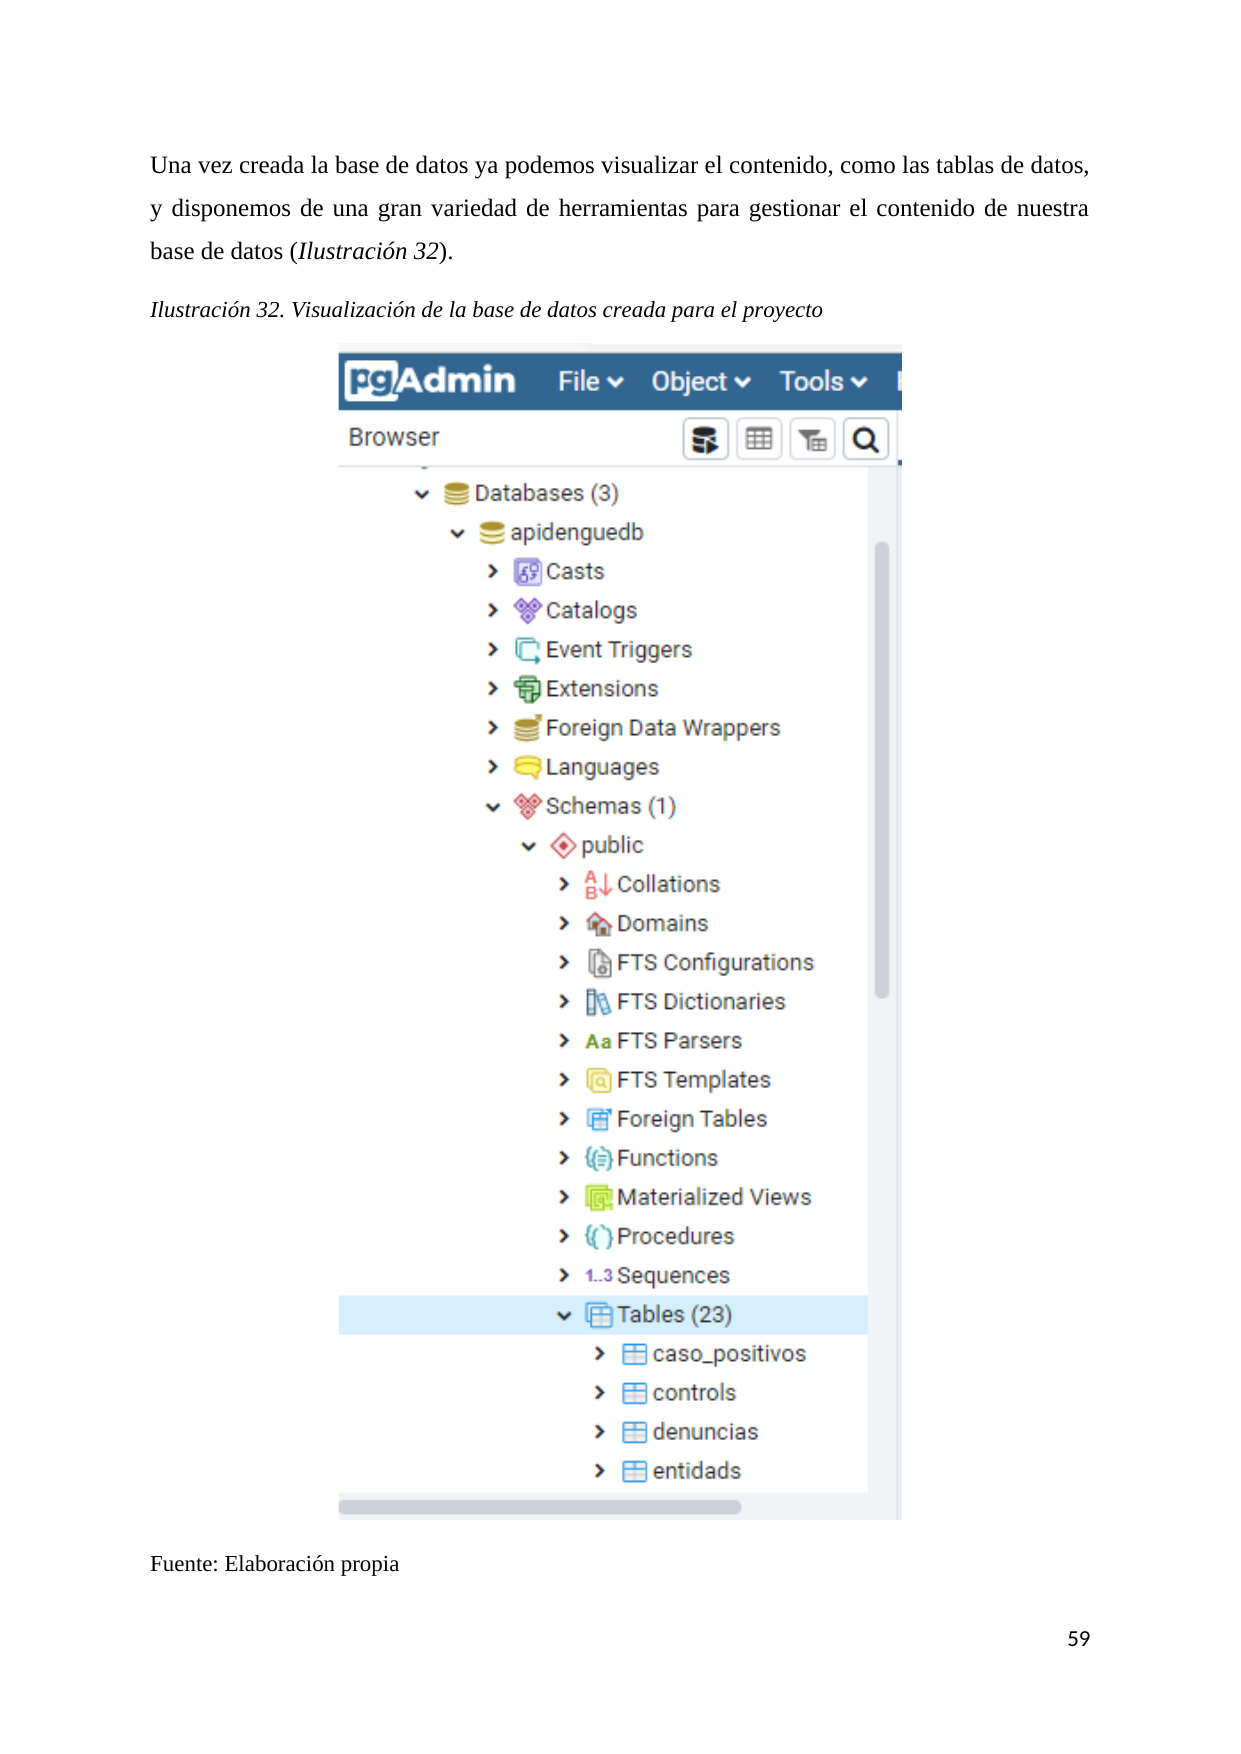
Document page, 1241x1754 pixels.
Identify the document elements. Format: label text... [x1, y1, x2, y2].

text Fuente: Elaboración propia [150, 1550, 1090, 1577]
picture [338, 343, 902, 1520]
text Una vez creada la base de datos ya podemos visualizar el contenido, como las tablas de datos, y disponemos de una gran variedad de herramientas para gestionar el contenido de nuestra base de datos (Ilustración 32). [150, 150, 1090, 265]
text Ilustración 32. Visualización de la base de datos creada para el proyecto [150, 296, 1090, 322]
